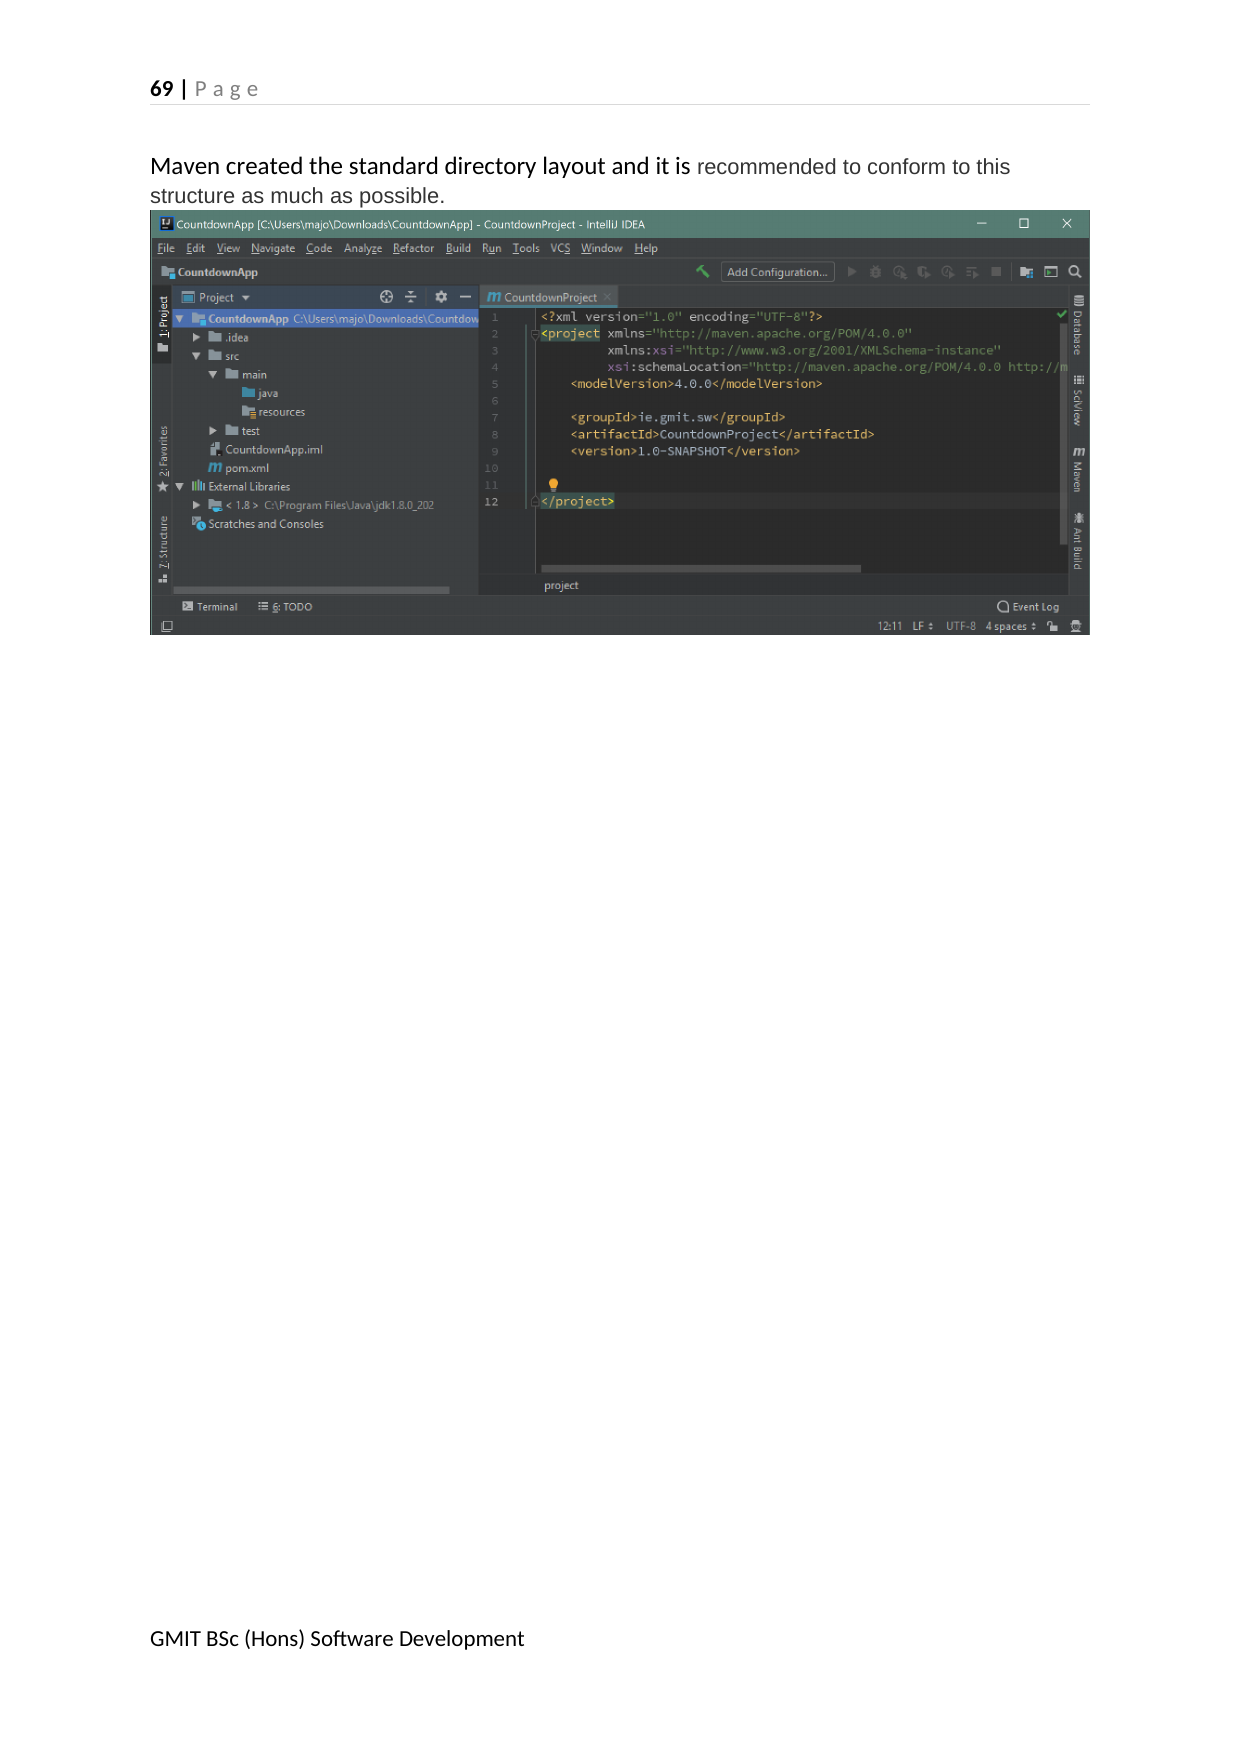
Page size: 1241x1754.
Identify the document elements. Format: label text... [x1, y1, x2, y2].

picture [150, 210, 1090, 635]
text Maven created the standard directory layout and it is recommended to conform to this structure as much as possible. [150, 150, 1090, 210]
